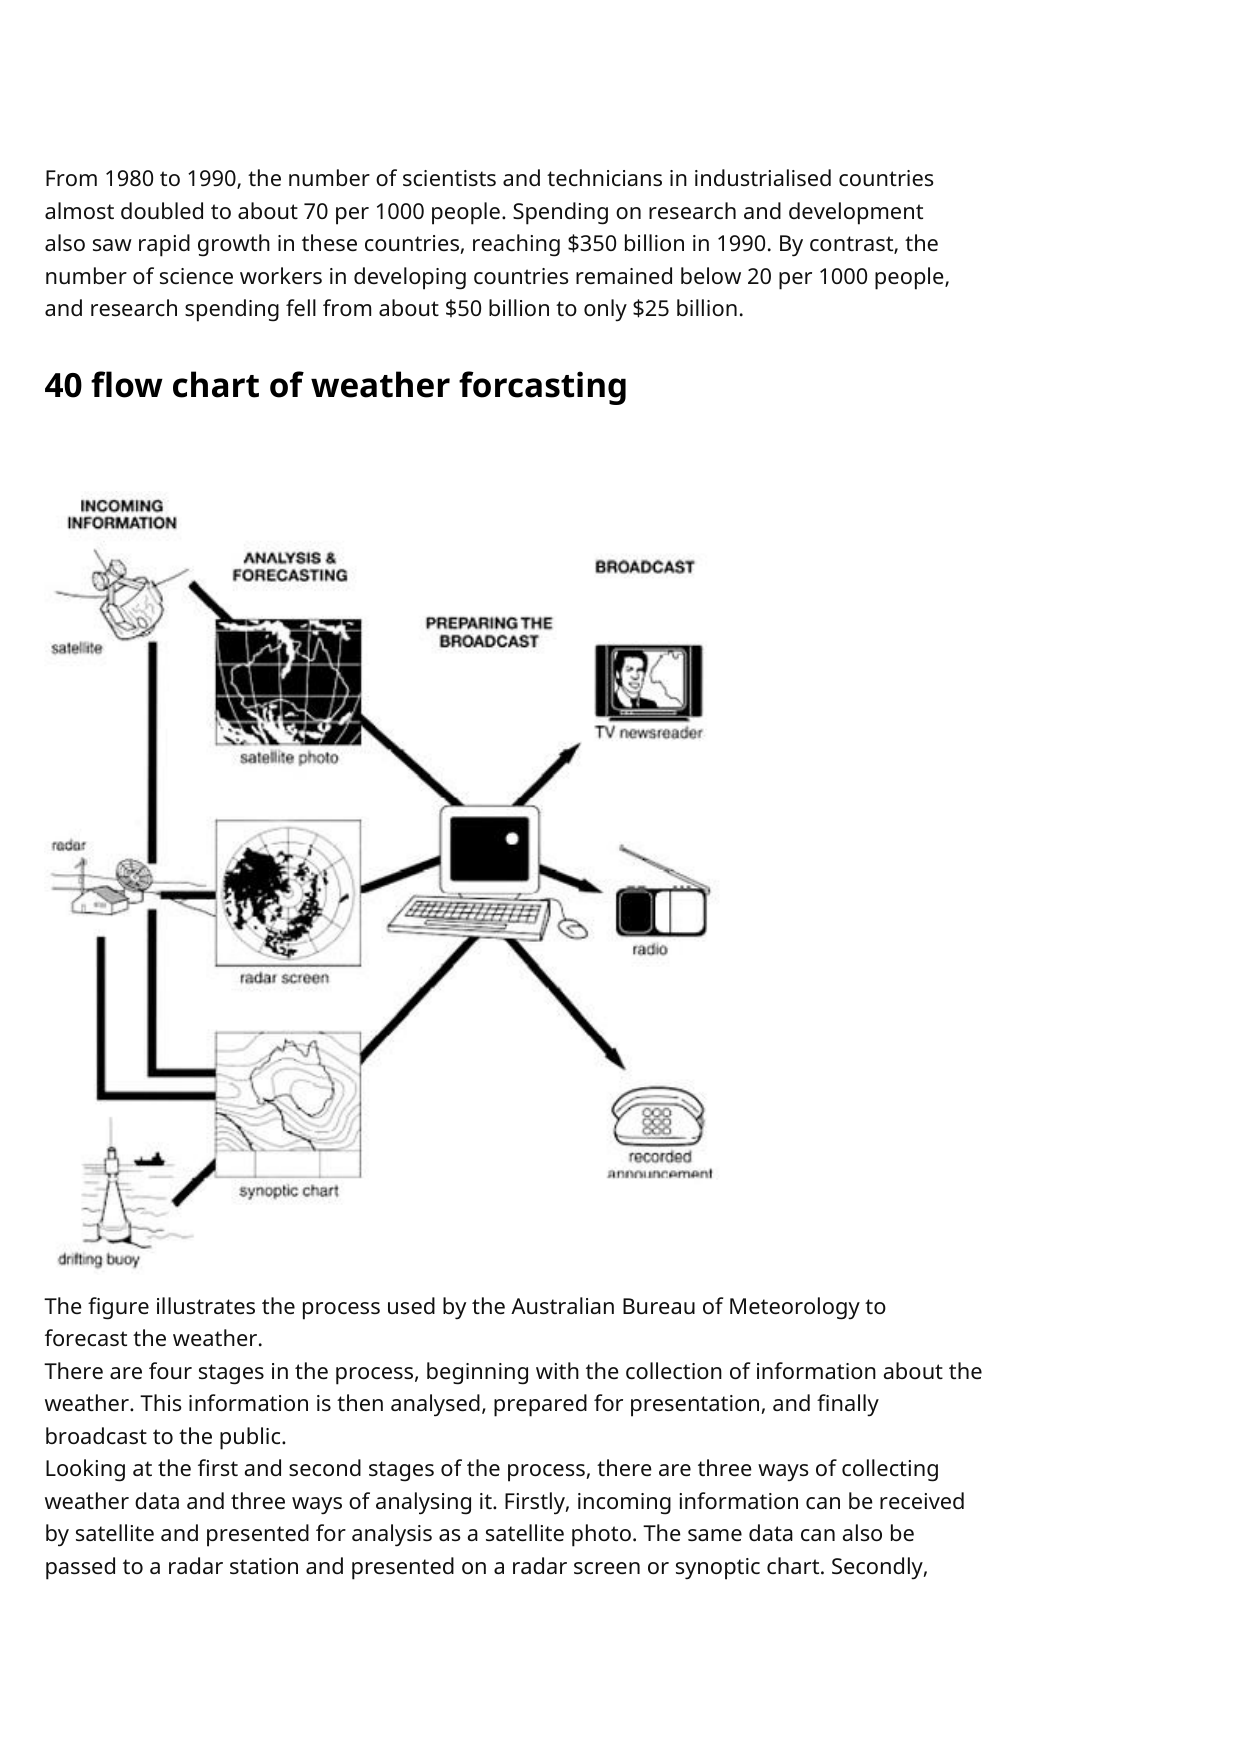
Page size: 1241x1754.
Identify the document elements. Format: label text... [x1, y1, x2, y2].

text by satellite and presented for analysis as a satellite photo. The same data can also be [44, 1517, 1053, 1549]
text also saw rapid growth in these countries, reaching $350 billion in 1990. By contrast, the [44, 227, 1053, 259]
text weather. This information is then analysed, prepared for presentation, and finally [44, 1387, 1053, 1419]
text Looking at the first and second stages of the process, there are three ways of collecting [44, 1452, 1053, 1484]
text forecast the weather. [44, 1322, 1053, 1354]
subtitle 40 flow chart of weather forcasting [44, 352, 1053, 417]
text almost doubled to about 70 per 1000 people. Spending on research and development [44, 194, 1053, 227]
text passed to a radar station and presented on a radar screen or synoptic chart. Secondly, [44, 1549, 1053, 1582]
text The figure illustrates the process used by the Australian Bureau of Meteorology to [44, 1289, 1053, 1322]
text There are four stages in the process, beginning with the collection of information about the [44, 1354, 1053, 1387]
text From 1980 to 1990, the number of scientists and technicians in industrialised countries [44, 162, 1053, 194]
text weather data and three ways of analysing it. Firstly, incoming information can be received [44, 1484, 1053, 1517]
text and research spending fell from about $50 billion to only $25 billion. [44, 292, 1053, 324]
text broadcast to the public. [44, 1419, 1053, 1452]
text number of science workers in developing countries remained below 20 per 1000 people, [44, 259, 1053, 292]
